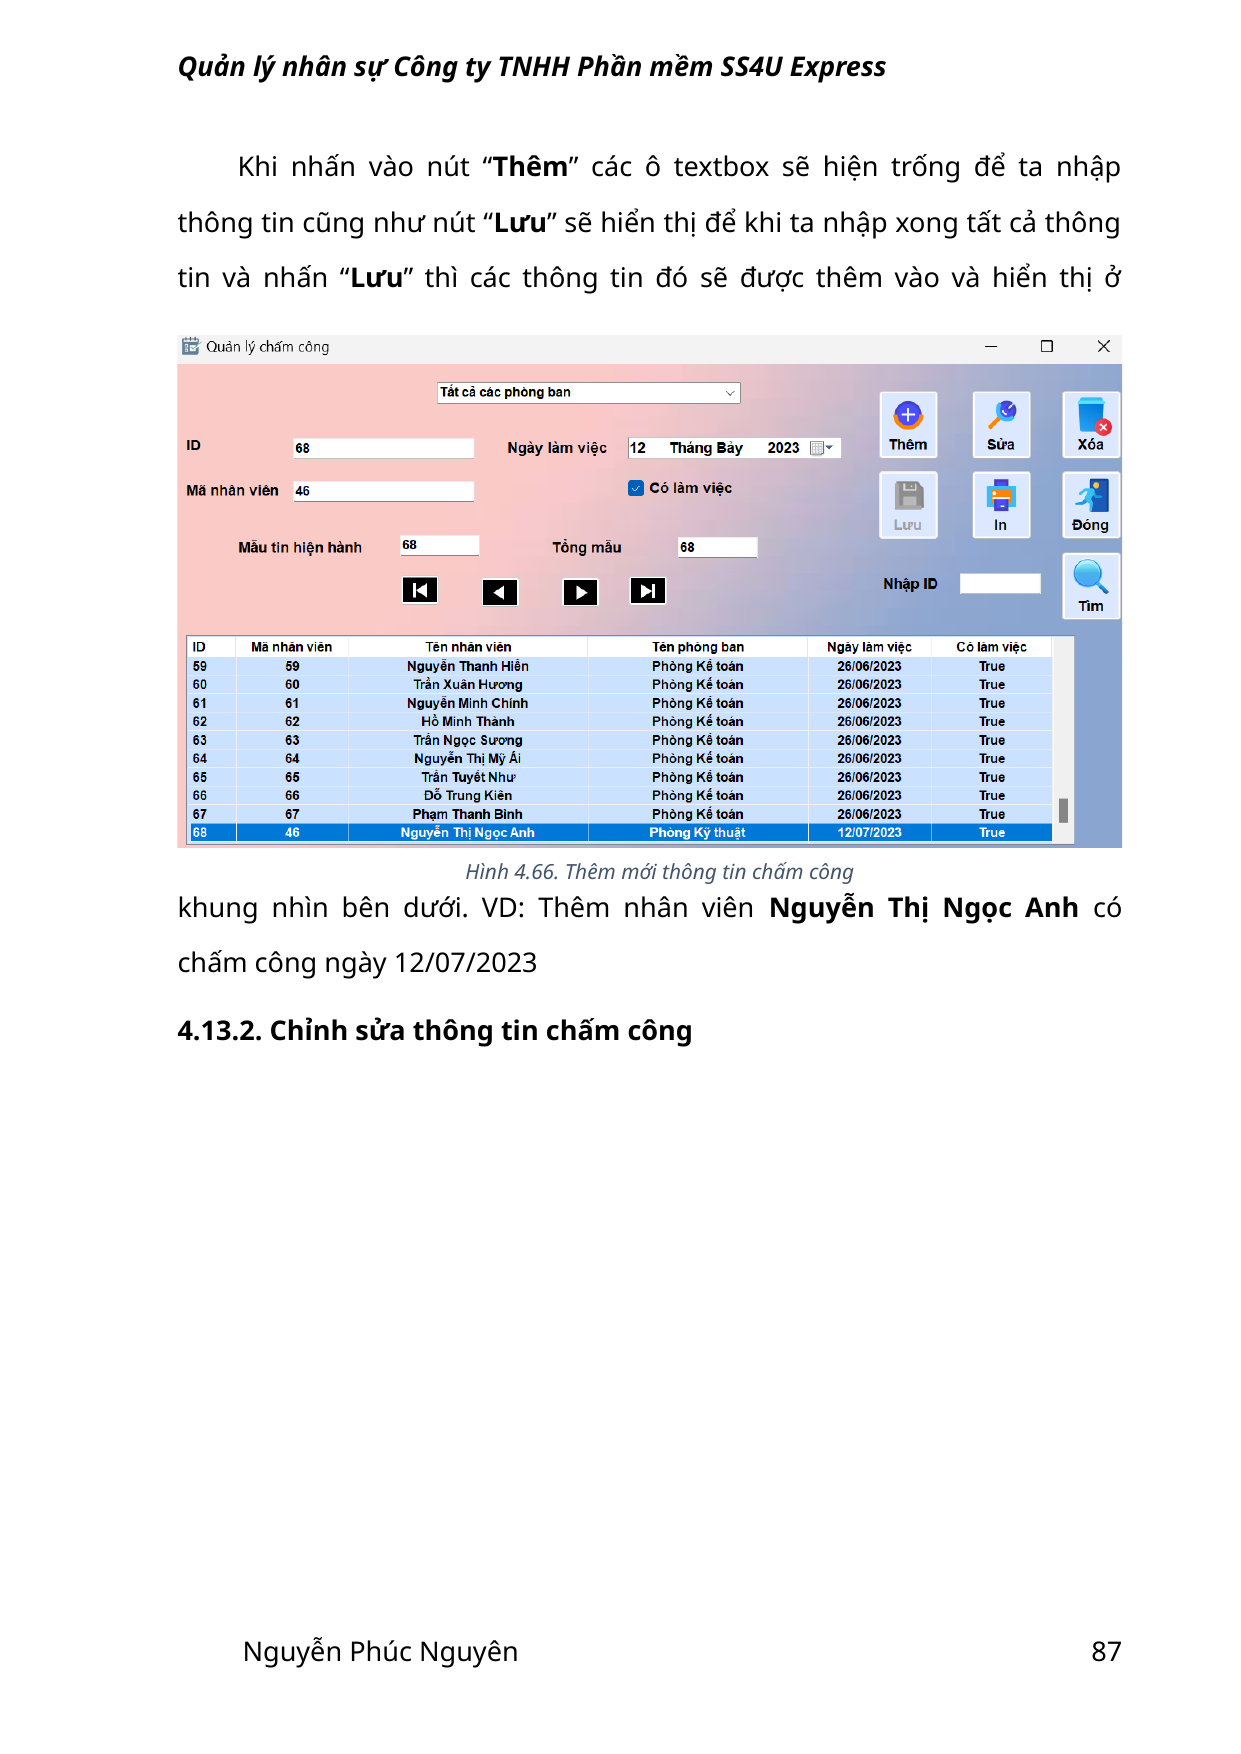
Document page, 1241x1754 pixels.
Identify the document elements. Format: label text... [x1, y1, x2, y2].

text Khi nhấn vào nút “Thêm” các ô textbox sẽ hiện trống để ta nhập thông tin cũng như nút “Lưu” sẽ hiển thị để khi ta nhập xong tất cả thông tin và nhấn “Lưu” thì các thông tin đó sẽ được thêm vào và hiển thị ở khung nhìn bên dưới. VD: Thêm nhân viên Nguyễn Thị Ngọc Anh có chấm công ngày 12/07/2023 [177, 148, 1122, 335]
subtitle Chỉnh sửa thông tin chấm công [177, 1012, 1122, 1049]
text Khi nhấn vào nút “Thêm” các ô textbox sẽ hiện trống để ta nhập thông tin cũng như nút “Lưu” sẽ hiển thị để khi ta nhập xong tất cả thông tin và nhấn “Lưu” thì các thông tin đó sẽ được thêm vào và hiển thị ở khung nhìn bên dưới. VD: Thêm nhân viên Nguyễn Thị Ngọc Anh có chấm công ngày 12/07/2023 [177, 848, 1122, 981]
picture [177, 335, 1123, 848]
